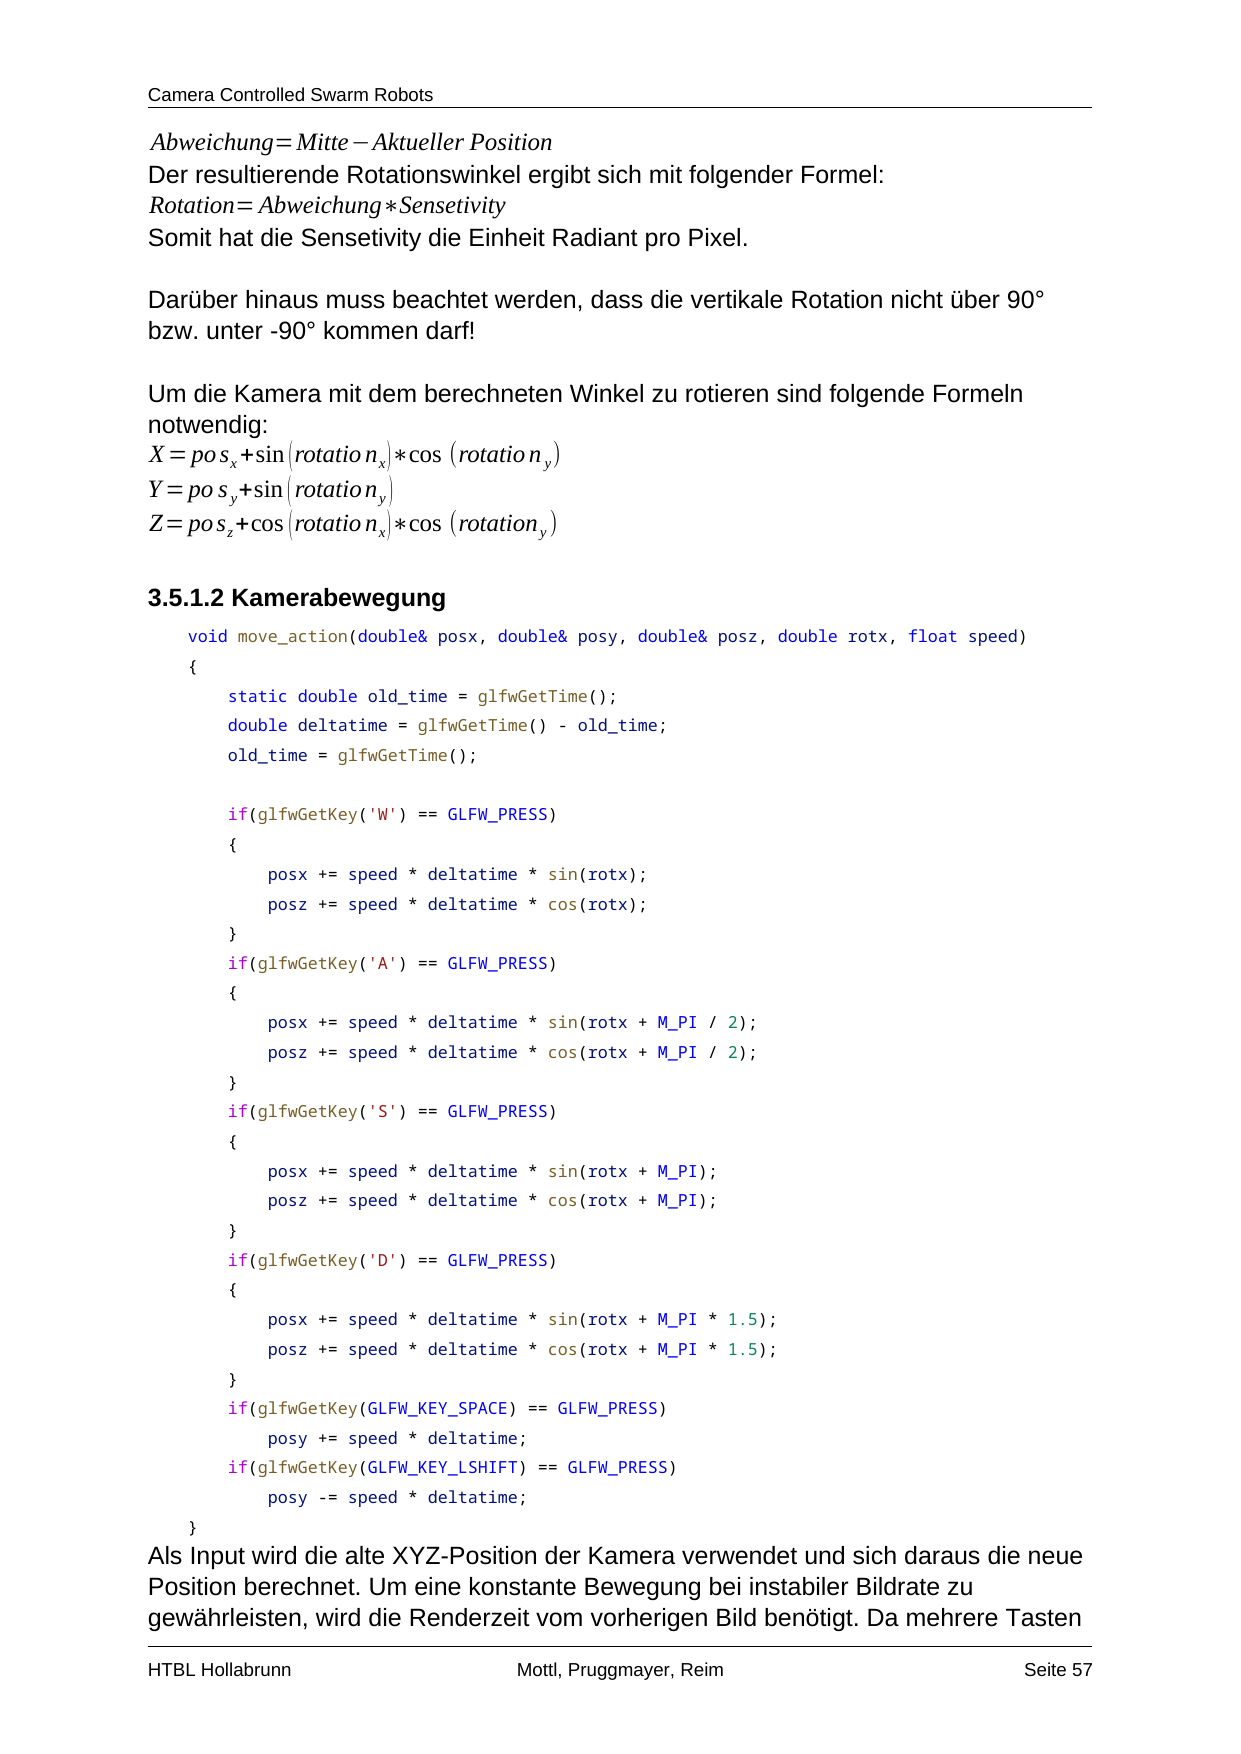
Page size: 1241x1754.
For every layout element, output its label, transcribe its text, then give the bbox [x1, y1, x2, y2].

text Der resultierende Rotationswinkel ergibt sich mit folgender Formel: [148, 158, 1092, 189]
text posx += speed * deltatime * sin(rotx); [148, 855, 1092, 885]
text posy += speed * deltatime; [148, 1419, 1092, 1449]
text posz += speed * deltatime * cos(rotx); [148, 885, 1092, 915]
text } [148, 915, 1092, 944]
text posx += speed * deltatime * sin(rotx + M_PI / 2); [148, 1004, 1092, 1033]
text posx += speed * deltatime * sin(rotx + M_PI * 1.5); [148, 1301, 1092, 1330]
text double deltatime = glfwGetTime() - old_time; [148, 707, 1092, 737]
text } [148, 1508, 1092, 1538]
text posx += speed * deltatime * sin(rotx + M_PI); [148, 1152, 1092, 1182]
text { [148, 826, 1092, 855]
text Darüber hinaus muss beachtet werden, dass die vertikale Rotation nicht über 90° bzw. unter -90° kommen darf! [148, 283, 1092, 345]
text void move_action(double& posx, double& posy, double& posz, double rotx, float speed) [148, 618, 1092, 648]
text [148, 1538, 1092, 1632]
text if(glfwGetKey('W') == GLFW_PRESS) [148, 796, 1092, 826]
text static double old_time = glfwGetTime(); [148, 677, 1092, 707]
text } [148, 1360, 1092, 1390]
text { [148, 1271, 1092, 1301]
text if(glfwGetKey(GLFW_KEY_LSHIFT) == GLFW_PRESS) [148, 1449, 1092, 1479]
text } [148, 1212, 1092, 1241]
text posy -= speed * deltatime; [148, 1479, 1092, 1508]
text posz += speed * deltatime * cos(rotx + M_PI * 1.5); [148, 1330, 1092, 1360]
text posz += speed * deltatime * cos(rotx + M_PI); [148, 1182, 1092, 1212]
text if(glfwGetKey('A') == GLFW_PRESS) [148, 944, 1092, 974]
text { [148, 974, 1092, 1004]
text } [148, 1063, 1092, 1093]
text Um die Kamera mit dem berechneten Winkel zu rotieren sind folgende Formeln notwendig: [148, 376, 1092, 439]
text posz += speed * deltatime * cos(rotx + M_PI / 2); [148, 1033, 1092, 1063]
text if(glfwGetKey('S') == GLFW_PRESS) [148, 1093, 1092, 1123]
text { [148, 648, 1092, 677]
text old_time = glfwGetTime(); [148, 737, 1092, 766]
text { [148, 1123, 1092, 1152]
text Somit hat die Sensetivity die Einheit Radiant pro Pixel. [148, 220, 1092, 251]
text if(glfwGetKey('D') == GLFW_PRESS) [148, 1241, 1092, 1271]
text if(glfwGetKey(GLFW_KEY_SPACE) == GLFW_PRESS) [148, 1390, 1092, 1419]
subtitle Kamerabewegung [148, 580, 1092, 612]
